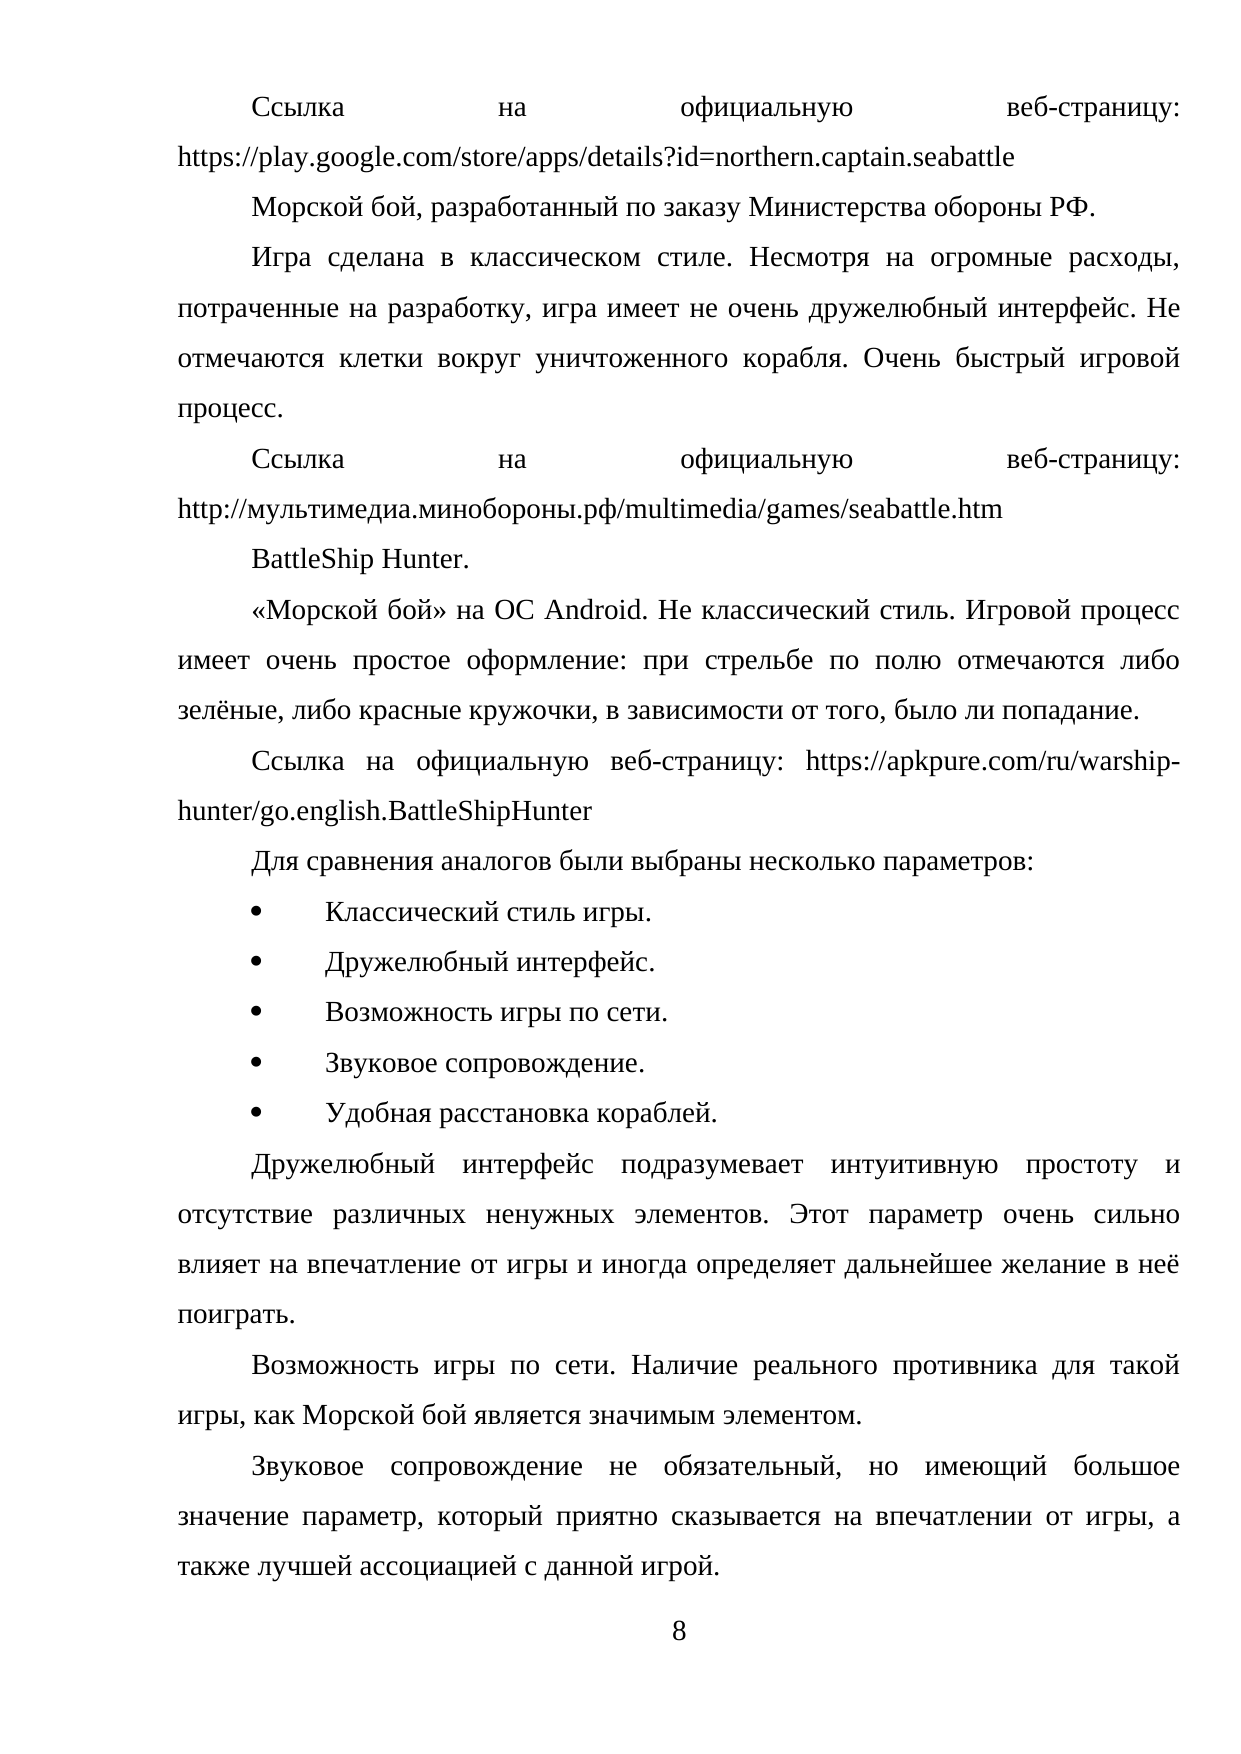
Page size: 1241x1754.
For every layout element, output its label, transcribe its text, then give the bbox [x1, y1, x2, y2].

text Возможность игры по сети. Наличие реального противника для такой игры, как Морской бой является значимым элементом. [177, 1347, 1181, 1431]
text Дружелюбный интерфейс подразумевает интуитивную простоту и отсутствие различных ненужных элементов. Этот параметр очень сильно влияет на впечатление от игры и иногда определяет дальнейшее желание в неё поиграть. [177, 1146, 1181, 1330]
text Для сравнения аналогов были выбраны несколько параметров: [177, 843, 1181, 877]
text Ссылка на официальную веб-страницу: https://apkpure.com/ru/warship-hunter/go.english.BattleShipHunter [177, 743, 1181, 827]
text Возможность игры по сети. [177, 994, 1181, 1028]
text Игра сделана в классическом стиле. Несмотря на огромные расходы, потраченные на разработку, игра имеет не очень дружелюбный интерфейс. Не отмечаются клетки вокруг уничтоженного корабля. Очень быстрый игровой процесс. [177, 239, 1181, 424]
text Дружелюбный интерфейс. [177, 944, 1181, 978]
text BattleShip Hunter. [177, 541, 1181, 575]
text Ссылка на официальную веб-страницу: http://мультимедиа.минобороны.рф/multimedia/games/seabattle.htm [177, 441, 1181, 525]
text Удобная расстановка кораблей. [177, 1095, 1181, 1129]
text Звуковое сопровождение не обязательный, но имеющий большое значение параметр, который приятно сказывается на впечатлении от игры, а также лучшей ассоциацией с данной игрой. [177, 1448, 1181, 1582]
text Классический стиль игры. [177, 894, 1181, 927]
text «Морской бой» на ОС Android. Не классический стиль. Игровой процесс имеет очень простое оформление: при стрельбе по полю отмечаются либо зелёные, либо красные кружочки, в зависимости от того, было ли попадание. [177, 592, 1181, 726]
text Звуковое сопровождение. [177, 1045, 1181, 1078]
text Морской бой, разработанный по заказу Министерства обороны РФ. [177, 189, 1181, 223]
text Ссылка на официальную веб-страницу: https://play.google.com/store/apps/details?id=northern.captain.seabattle [177, 89, 1181, 172]
